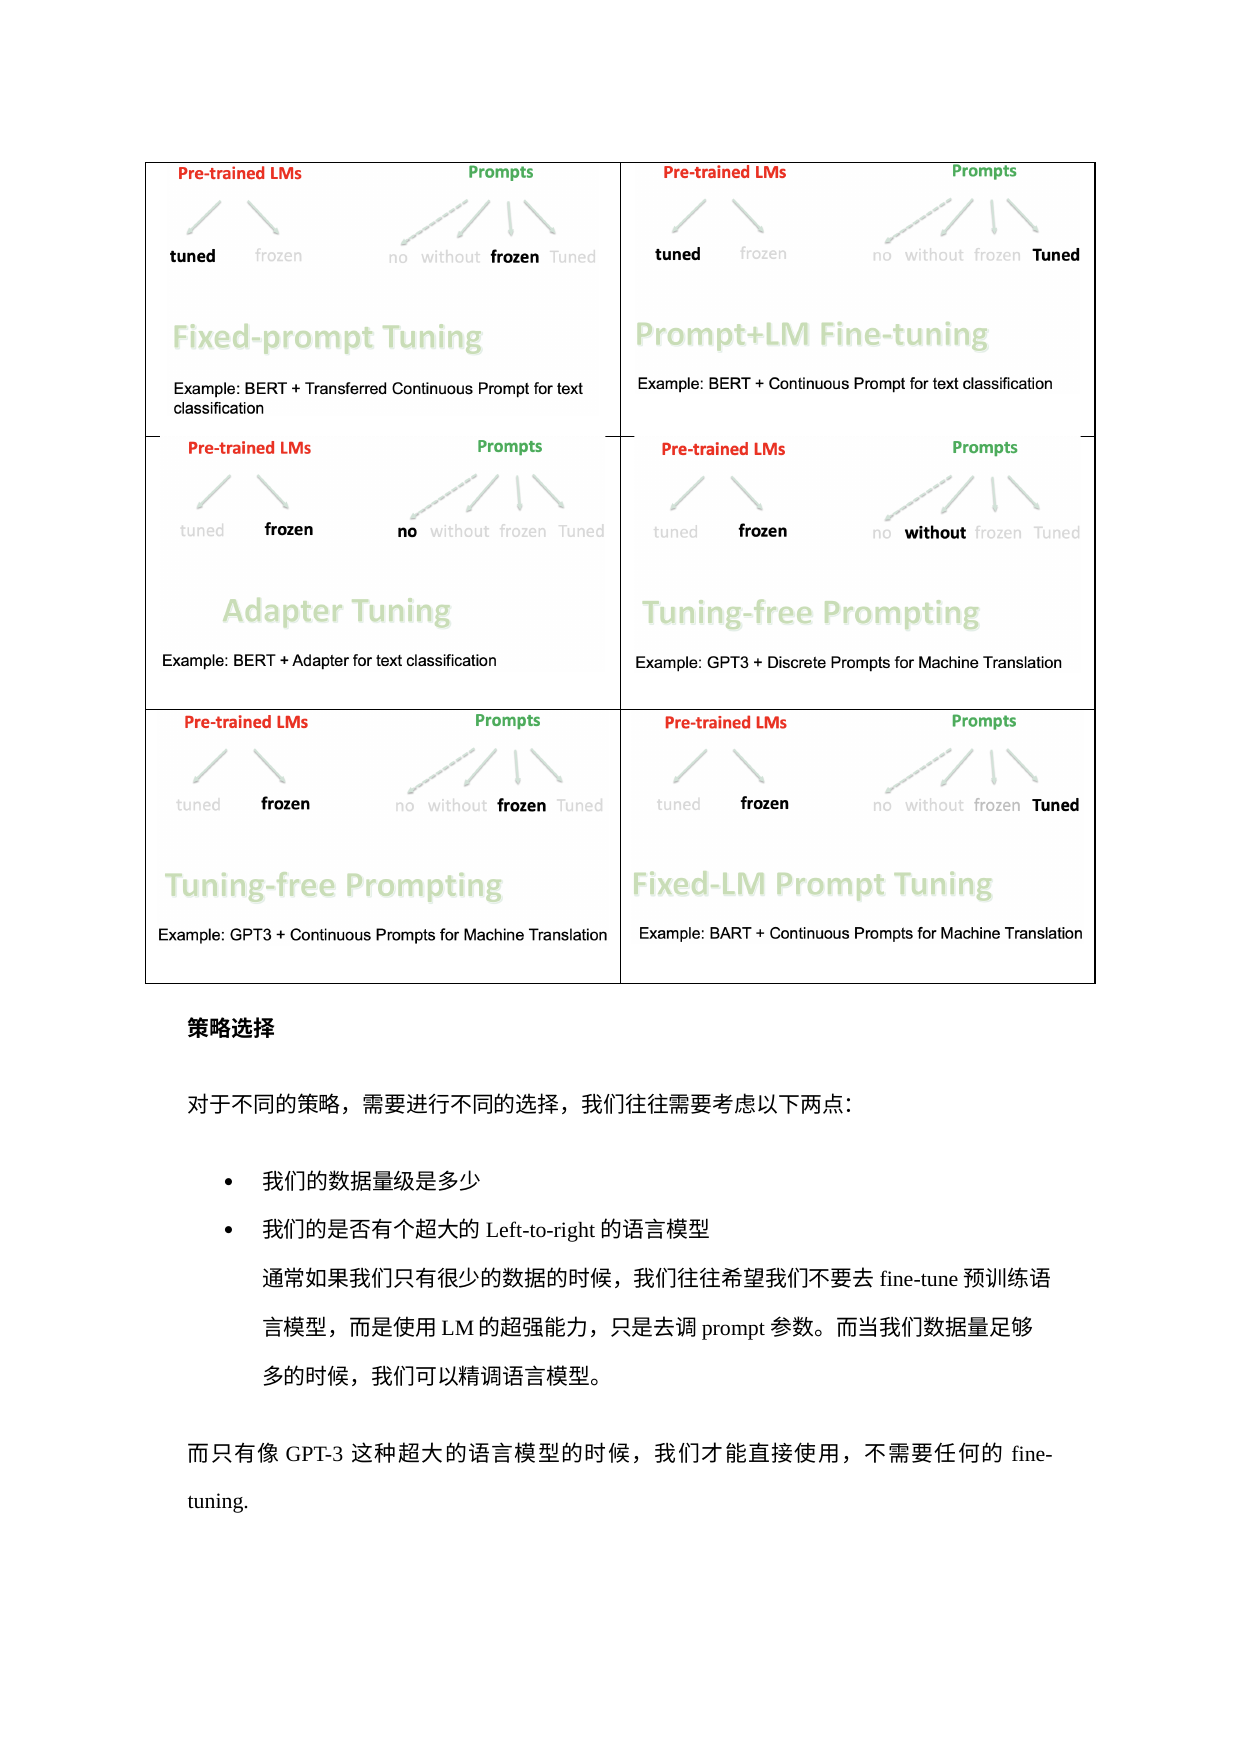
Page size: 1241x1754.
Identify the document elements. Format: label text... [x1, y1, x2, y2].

table_cell [621, 437, 1094, 709]
picture [634, 436, 1081, 673]
table_cell [621, 163, 1094, 436]
table_cell [146, 710, 620, 983]
picture [635, 163, 1081, 394]
picture [166, 163, 599, 416]
text 对于不同的策略，需要进行不同的选择，我们往往需要考虑以下两点： [187, 1086, 1053, 1119]
table_cell [146, 163, 620, 436]
picture [160, 436, 606, 672]
text 而只有像GPT-3 这种超大的语言模型的时候，我们才能直接使用，不需要任何的fine-tuning. [187, 1436, 1053, 1517]
subtitle 策略选择 [187, 1011, 1053, 1043]
picture [631, 710, 1084, 944]
picture [156, 710, 609, 946]
list 我们的数据量级是多少 [225, 1164, 1053, 1196]
table_cell [621, 710, 1094, 983]
table_cell [146, 437, 620, 709]
list 我们的是否有个超大的 Left-to-right 的语言模型 通常如果我们只有很少的数据的时候，我们往往希望我们不要去 fine-tune 预训练语言模型，而是使用LM的超强能力，只是去调prompt 参数。而当我们数据量足够多的时候，我们可以精调语言模型。 [225, 1212, 1053, 1391]
